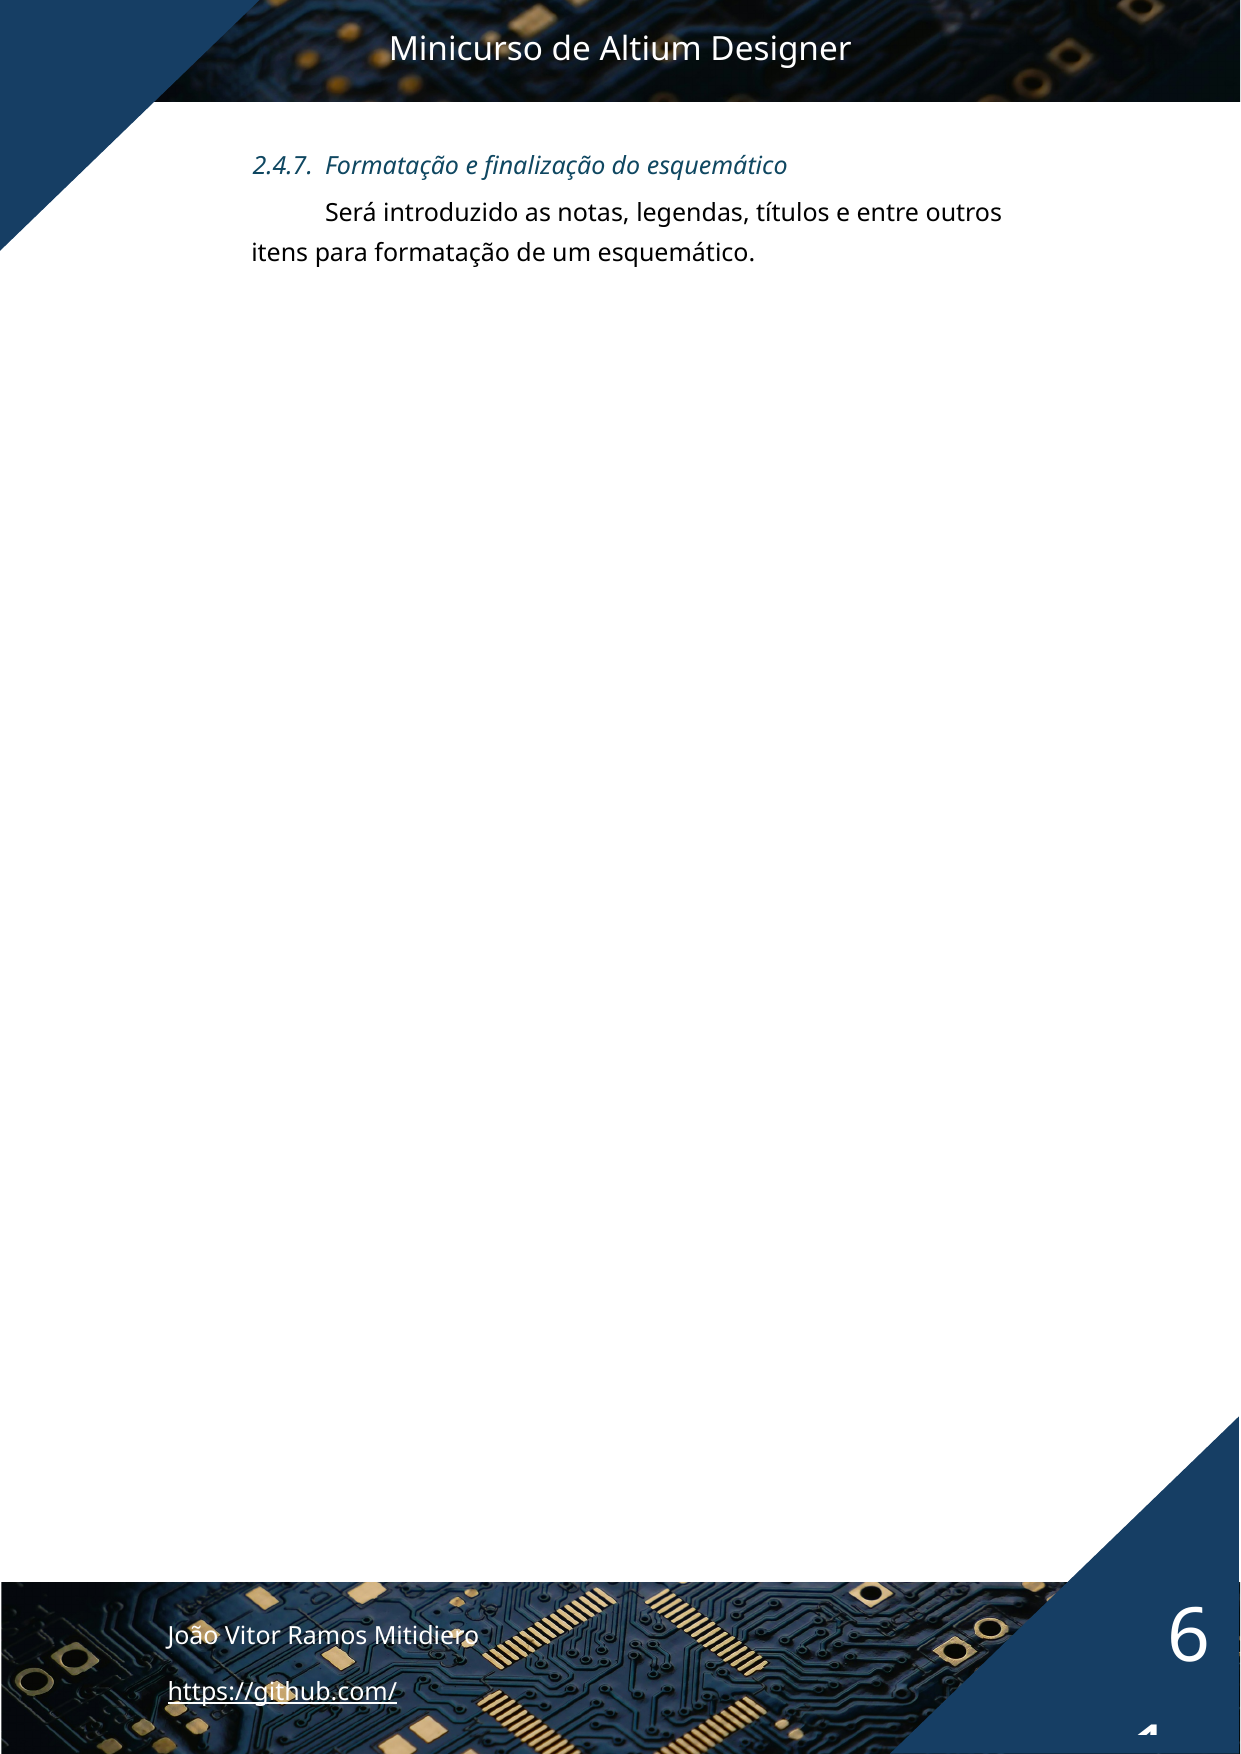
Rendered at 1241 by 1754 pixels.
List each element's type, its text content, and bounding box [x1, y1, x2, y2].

picture [1, 1582, 1066, 1754]
text Será introduzido as notas, legendas, títulos e entre outros itens para formatação de um esquemático. [251, 195, 1063, 268]
picture [156, 0, 1241, 102]
subtitle Formatação e finalização do esquemático [252, 148, 1063, 182]
